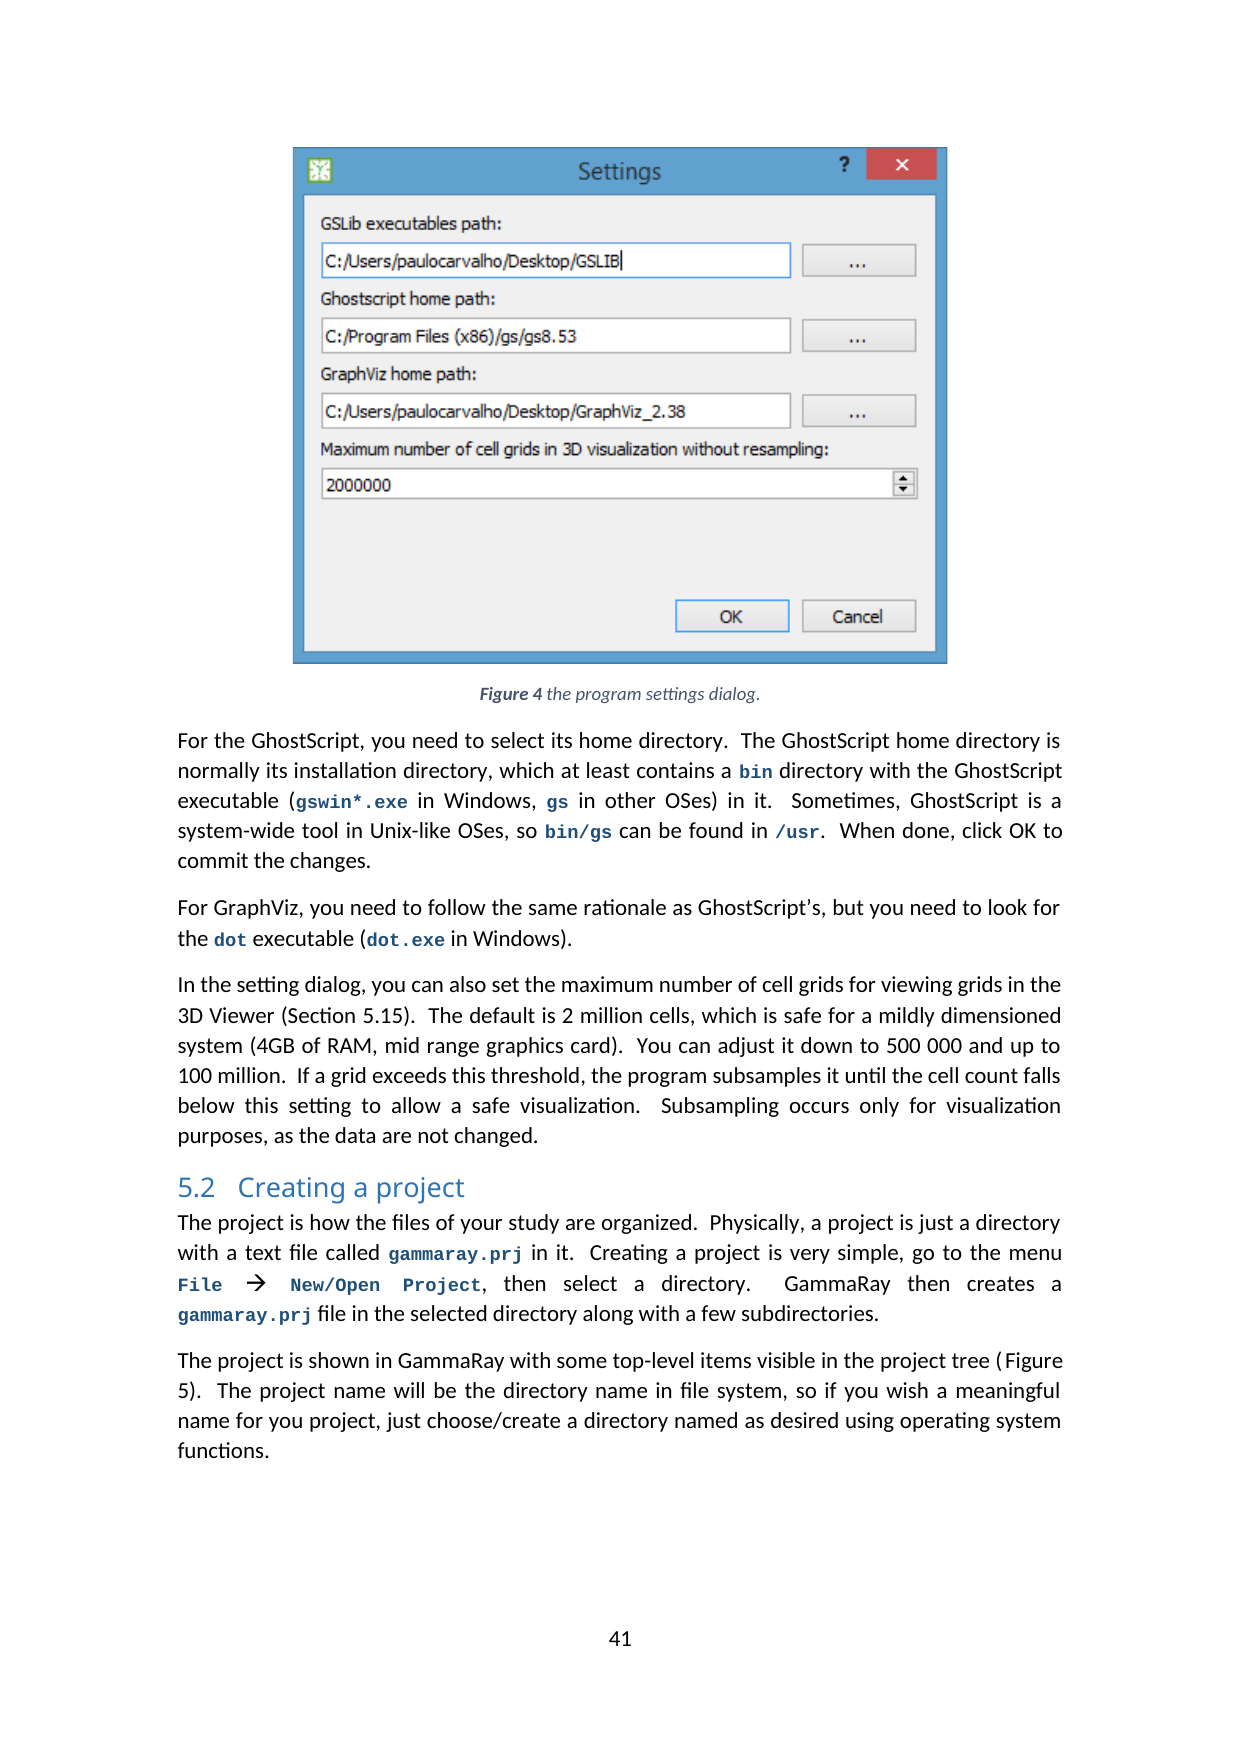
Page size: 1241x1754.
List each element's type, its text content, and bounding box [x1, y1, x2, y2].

picture [292, 147, 948, 664]
text Figure 4 the program settings dialog. [177, 682, 1063, 705]
text In the setting dialog, you can also set the maximum number of cell grids for viewing grids in the 3D Viewer (Section 5.14). The default is 2 million cells, which is safe for a mildly dimensioned system (4GB of RAM, mid range graphics card). You can adjust it down to 500 000 and up to 100 million. If a grid exceeds this threshold, the program subsamples it until the cell count falls below this setting to allow a safe visualization. Subsampling occurs only for visualization purposes, as the data are not changed. [177, 971, 1063, 1150]
text The project is shown in GammaRay with some top-level items visible in the project tree (Figure 5). The project name will be the directory name in file system, so if you wish a meaningful name for you project, just choose/create a directory named as desired using operating system functions. [177, 1346, 1063, 1464]
text The project is how the files of your study are organized. Physically, a project is just a directory with a text file called gammaray.prj in it. Creating a project is very simple, go to the menu File New/Open Project, then select a directory. GammaRay then creates a gammaray.prj file in the selected directory along with a few subdirectories. [177, 1208, 1063, 1327]
text For GraphViz, you need to follow the same rationale as GhostScript’s, but you need to look for the dot executable (dot.exe in Windows). [177, 893, 1063, 952]
subtitle Creating a project [177, 1168, 1063, 1205]
text For the GhostScript, you need to select its home directory. The GhostScript home directory is normally its installation directory, which at least contains a bin directory with the GhostScript executable (gswin*.exe in Windows, gs in other OSes) in it. Sometimes, GhostScript is a system-wide tool in Unix-like OSes, so bin/gs can be found in /usr. When done, click OK to commit the changes. [177, 726, 1063, 875]
